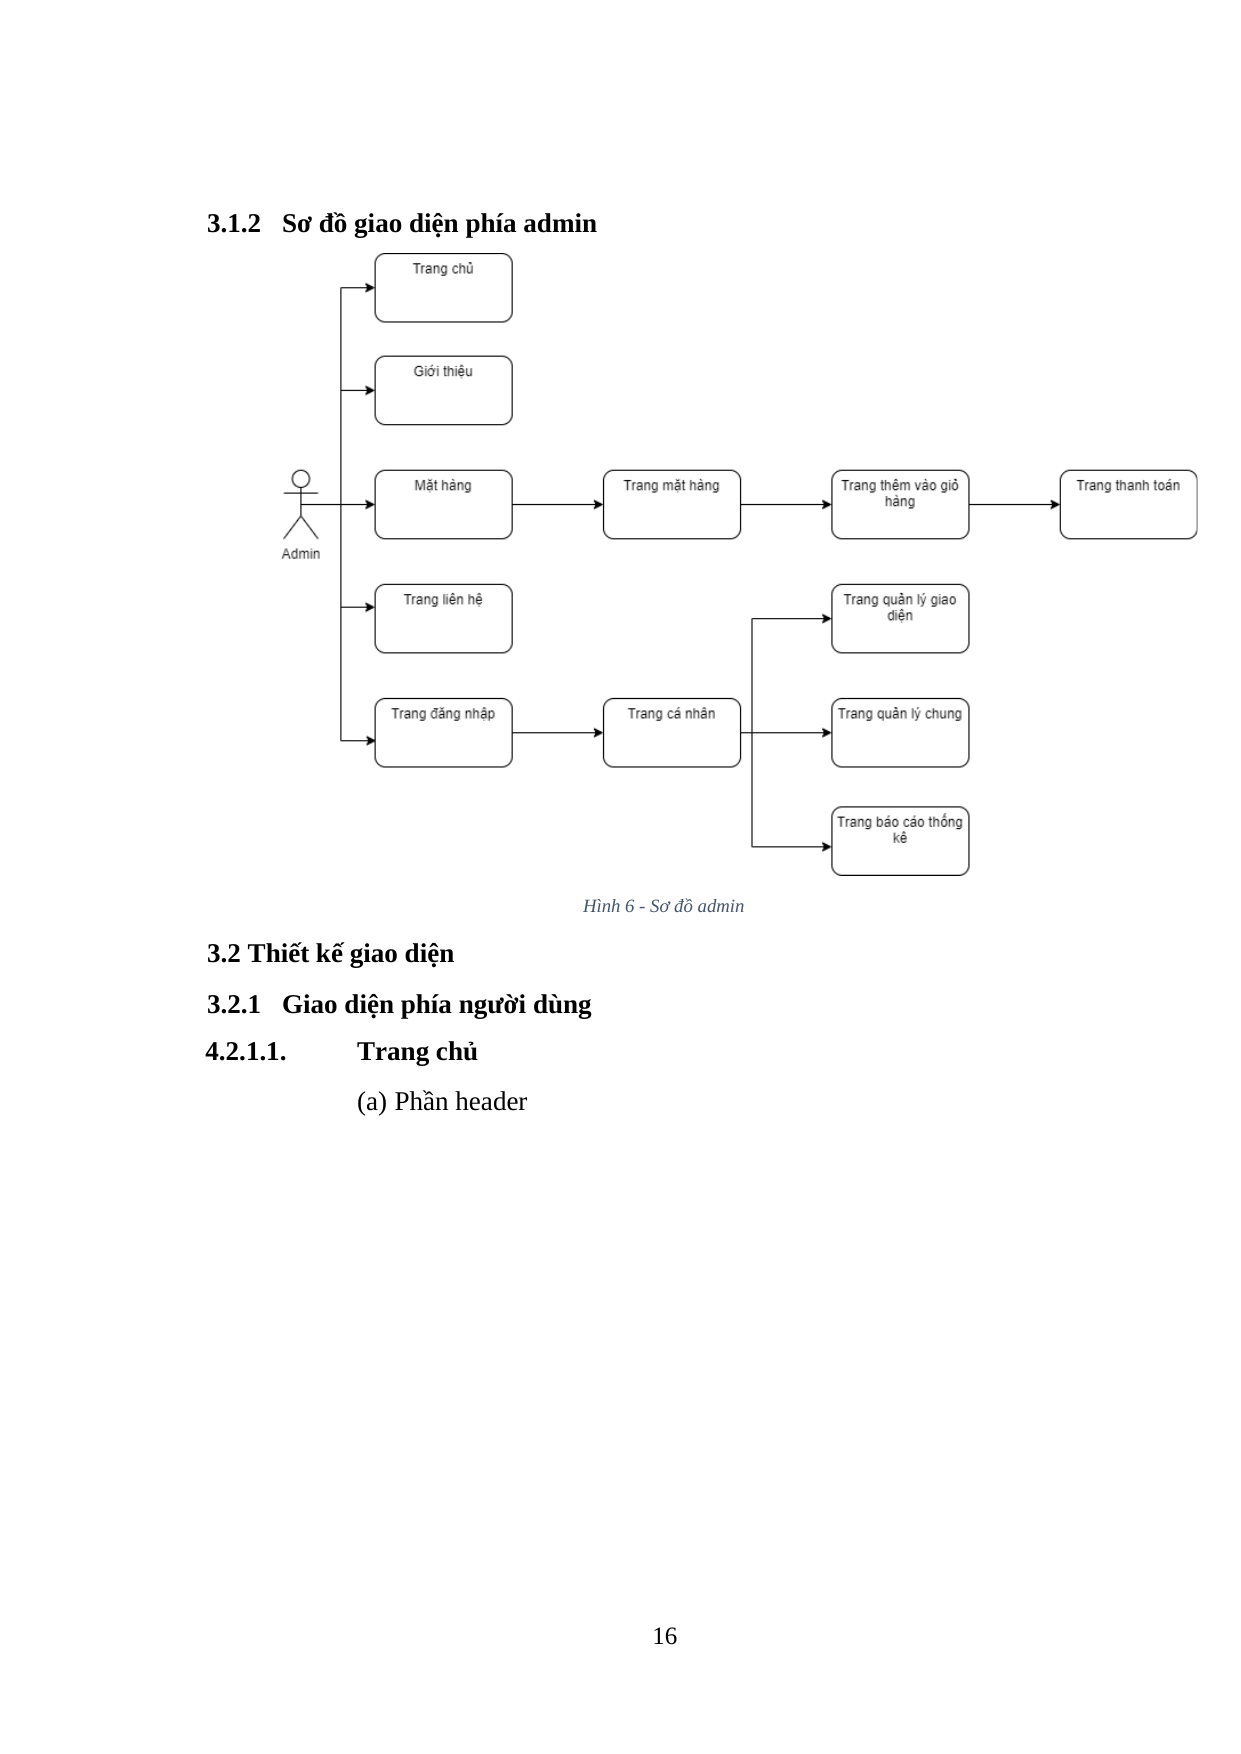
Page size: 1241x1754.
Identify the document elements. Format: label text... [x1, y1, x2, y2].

text Sơ đồ giao diện phía admin [207, 207, 1122, 238]
text Giao diện phía người dùng [207, 988, 1122, 1019]
text Trang chủ [205, 1035, 1122, 1066]
text Thiết kế giao diện [207, 937, 1122, 968]
text Hình 6 - Sơ đồ admin [207, 895, 1122, 916]
list Phần header [357, 1085, 1122, 1116]
picture [281, 253, 1198, 876]
